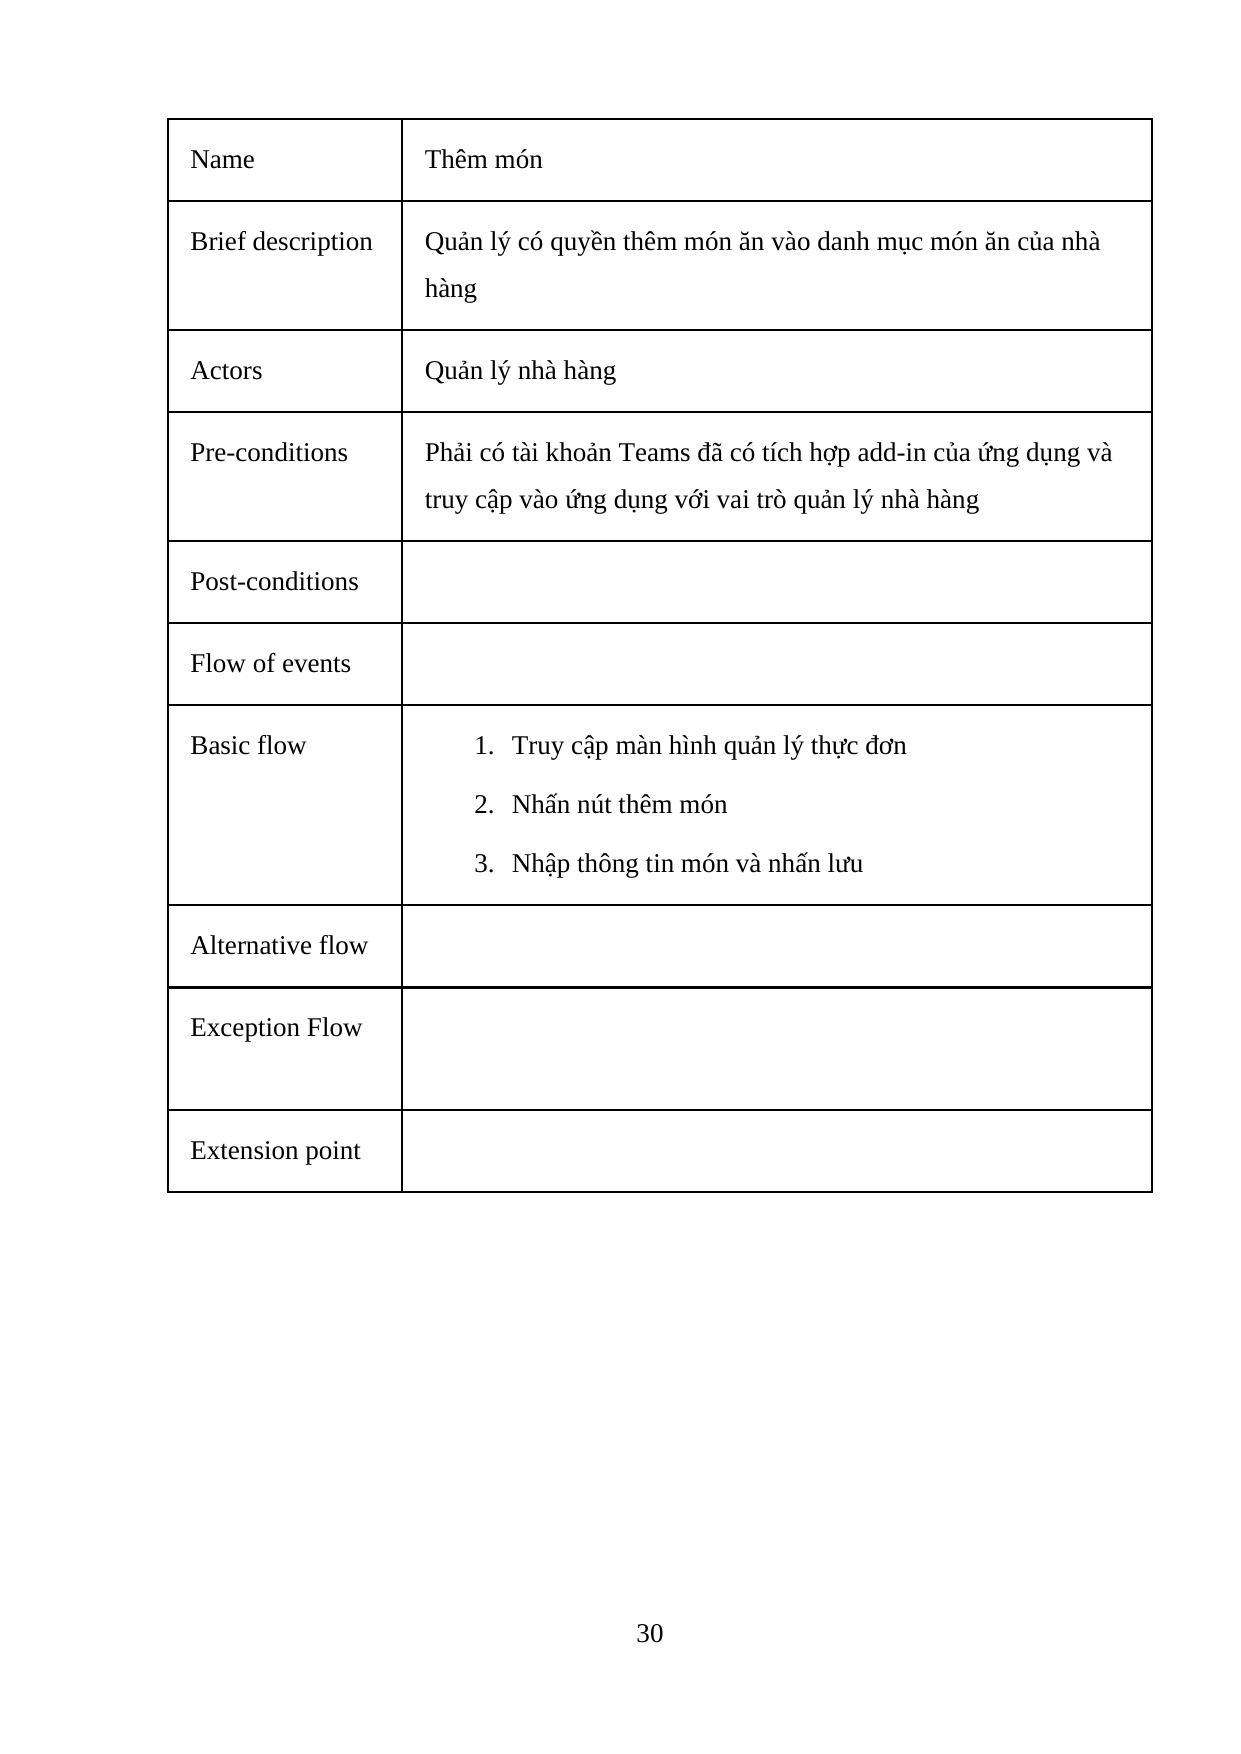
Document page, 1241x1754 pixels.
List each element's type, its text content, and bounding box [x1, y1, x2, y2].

table_cell [403, 624, 1151, 704]
table_cell Extension point [169, 1111, 401, 1191]
table_cell Flow of events [169, 624, 401, 704]
table_cell [403, 1111, 1151, 1191]
table_cell Quản lý có quyền thêm món ăn vào danh mục món ăn của nhà hàng [403, 202, 1151, 329]
table_cell Alternative flow [169, 906, 401, 986]
table_header Thêm món [403, 120, 1151, 200]
table_cell [403, 906, 1151, 986]
table_cell Truy cập màn hình quản lý thực đơn Nhấn nút thêm món Nhập thông tin món và nhấn lưu [403, 706, 1151, 904]
table_cell [403, 542, 1151, 622]
table_cell Post-conditions [169, 542, 401, 622]
table_cell Actors [169, 331, 401, 411]
table_cell Quản lý nhà hàng [403, 331, 1151, 411]
table_cell Phải có tài khoản Teams đã có tích hợp add-in của ứng dụng và truy cập vào ứng dụng với vai trò quản lý nhà hàng [403, 413, 1151, 540]
table_cell [403, 989, 1151, 1109]
table_header Name [169, 120, 401, 200]
table_cell Pre-conditions [169, 413, 401, 540]
table_cell Brief description [169, 202, 401, 329]
table_cell Basic flow [169, 706, 401, 904]
table_cell Exception Flow [169, 989, 401, 1109]
